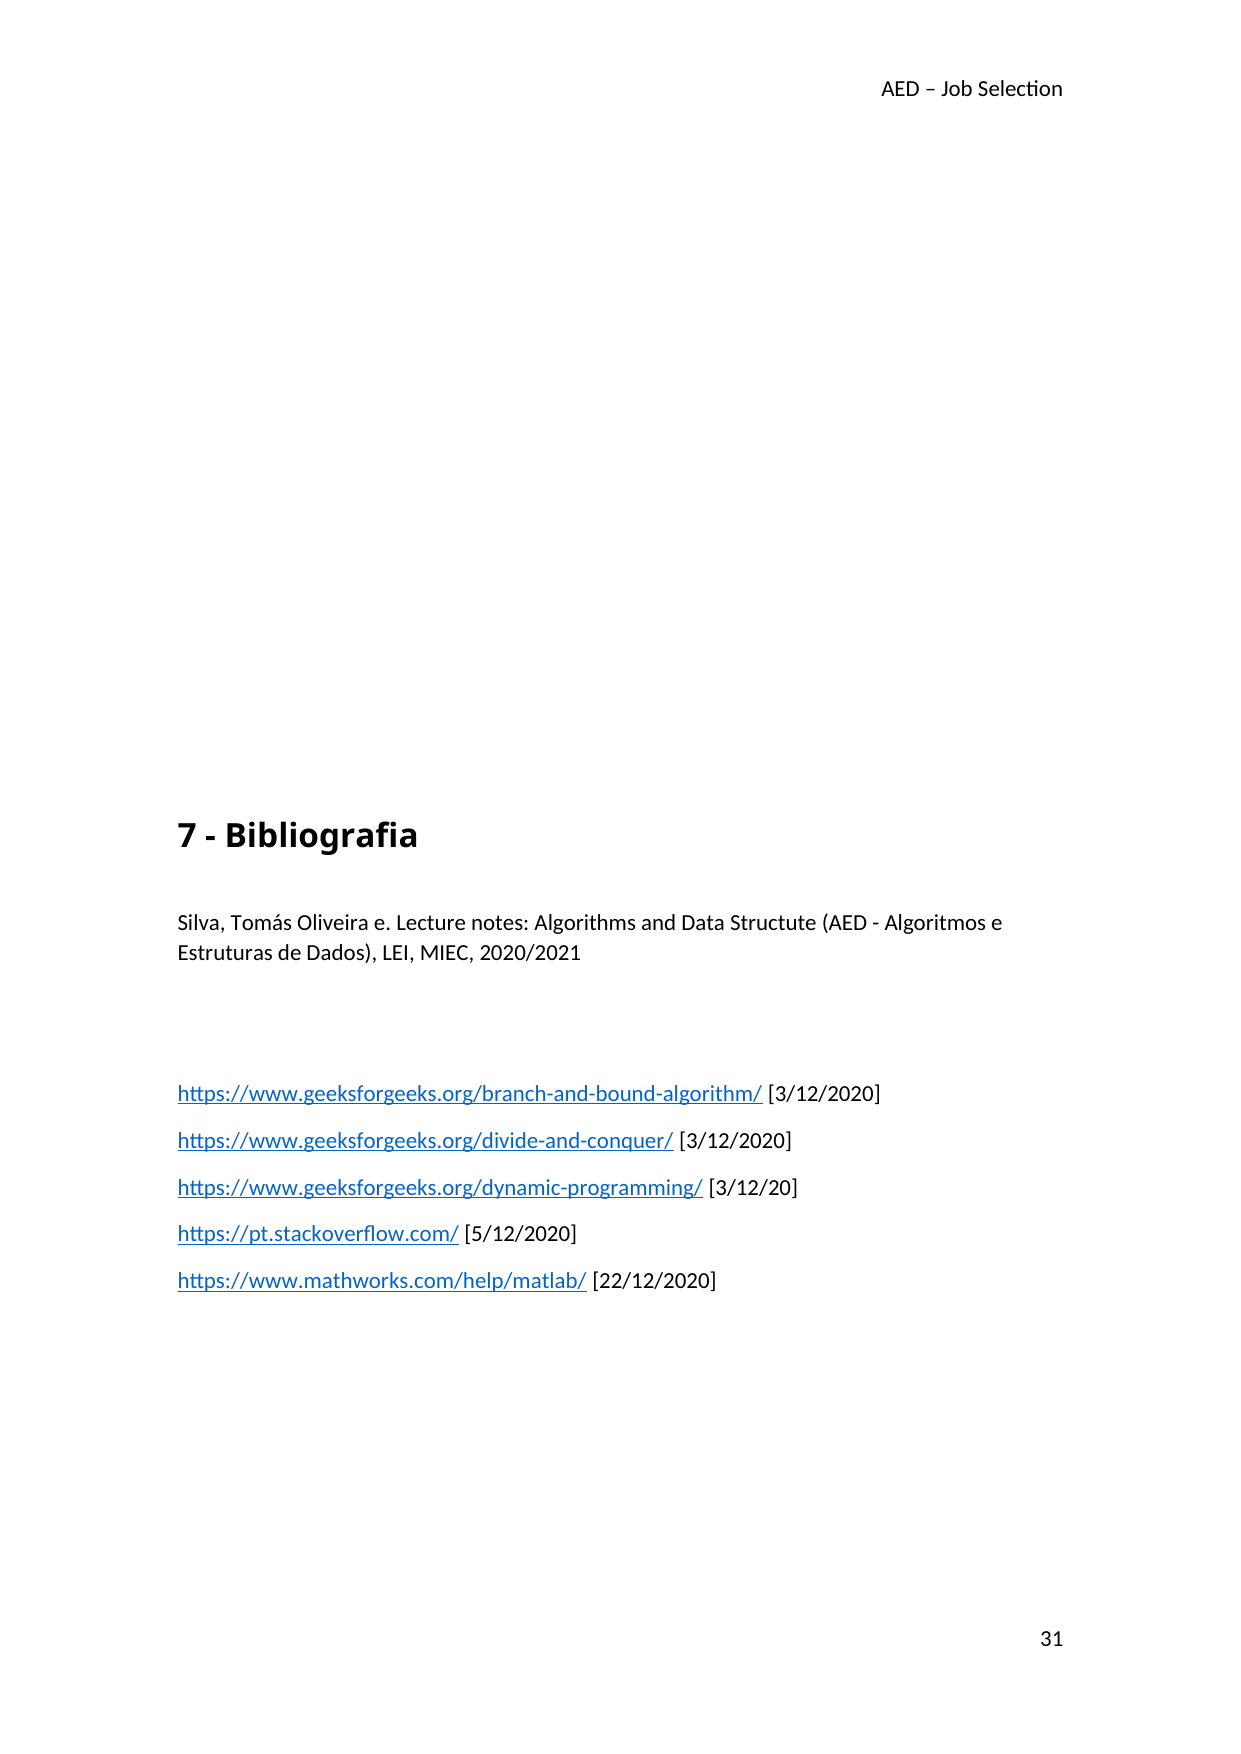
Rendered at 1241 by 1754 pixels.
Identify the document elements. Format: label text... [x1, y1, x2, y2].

subtitle 7 - Bibliografia [177, 812, 1063, 858]
text https://pt.stackoverflow.com/ [5/12/2020] [177, 1219, 1063, 1247]
text Silva, Tomás Oliveira e. Lecture notes: Algorithms and Data Structute (AED - Algoritmos e Estruturas de Dados), LEI, MIEC, 2020/2021 [177, 908, 1063, 966]
text https://www.mathworks.com/help/matlab/ [22/12/2020] [177, 1266, 1063, 1294]
text https://www.geeksforgeeks.org/divide-and-conquer/ [3/12/2020] [177, 1126, 1063, 1154]
text https://www.geeksforgeeks.org/dynamic-programming/ [3/12/20] [177, 1173, 1063, 1201]
text https://www.geeksforgeeks.org/branch-and-bound-algorithm/ [3/12/2020] [177, 1079, 1063, 1107]
